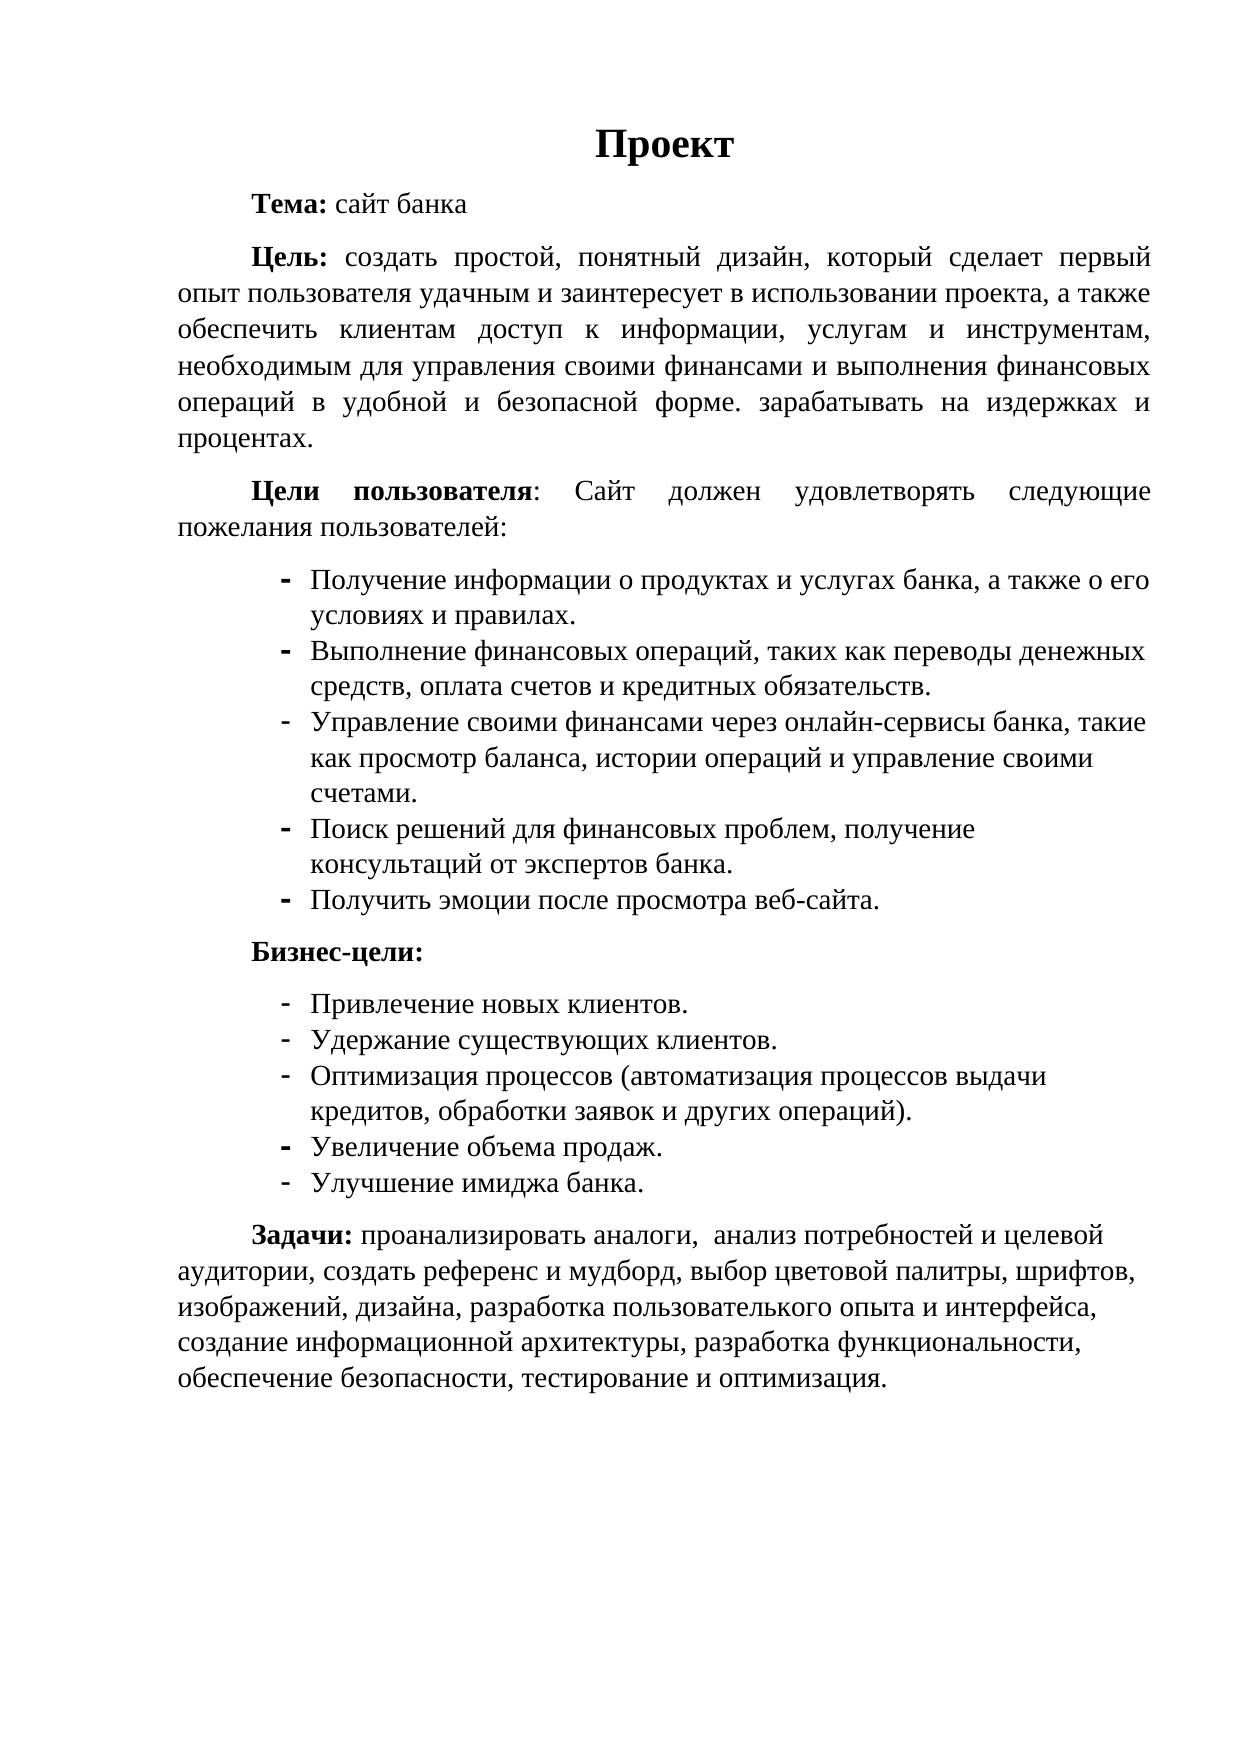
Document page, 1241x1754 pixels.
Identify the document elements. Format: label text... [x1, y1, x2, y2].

list Привлечение новых клиентов. [281, 987, 1152, 1020]
text Задачи: проанализировать аналоги, анализ потребностей и целевой аудитории, создать референс и мудборд, выбор цветовой палитры, шрифтов, изображений, дизайна, разработка пользователького опыта и интерфейса, создание информационной архитектуры, разработка функциональности, обеспечение безопасности, тестирование и оптимизация. [177, 1217, 1152, 1394]
text Проект [177, 118, 1152, 166]
list Получить эмоции после просмотра веб-сайта. [281, 882, 1152, 916]
list Получение информации о продуктах и услугах банка, а также о его условиях и правилах. [281, 562, 1152, 631]
list Поиск решений для финансовых проблем, получение консультаций от экспертов банка. [281, 811, 1152, 880]
text Тема: сайт банка [177, 186, 1152, 220]
list Оптимизация процессов (автоматизация процессов выдачи кредитов, обработки заявок и других операций). [281, 1058, 1152, 1127]
list Удержание существующих клиентов. [281, 1022, 1152, 1056]
list Выполнение финансовых операций, таких как переводы денежных средств, оплата счетов и кредитных обязательств. [281, 633, 1152, 702]
list Управление своими финансами через онлайн-сервисы банка, такие как просмотр баланса, истории операций и управление своими счетами. [281, 704, 1152, 809]
text Цель: создать простой, понятный дизайн, который сделает первый опыт пользователя удачным и заинтересует в использовании проекта, а также обеспечить клиентам доступ к информации, услугам и инструментам, необходимым для управления своими финансами и выполнения финансовых операций в удобной и безопасной форме. зарабатывать на издержках и процентах. [177, 239, 1152, 453]
text Бизнес-цели: [177, 934, 1152, 968]
list Увеличение объема продаж. [281, 1129, 1152, 1163]
text Цели пользователя: Сайт должен удовлетворять следующие пожелания пользователей: [177, 473, 1152, 542]
list Улучшение имиджа банка. [281, 1165, 1152, 1198]
